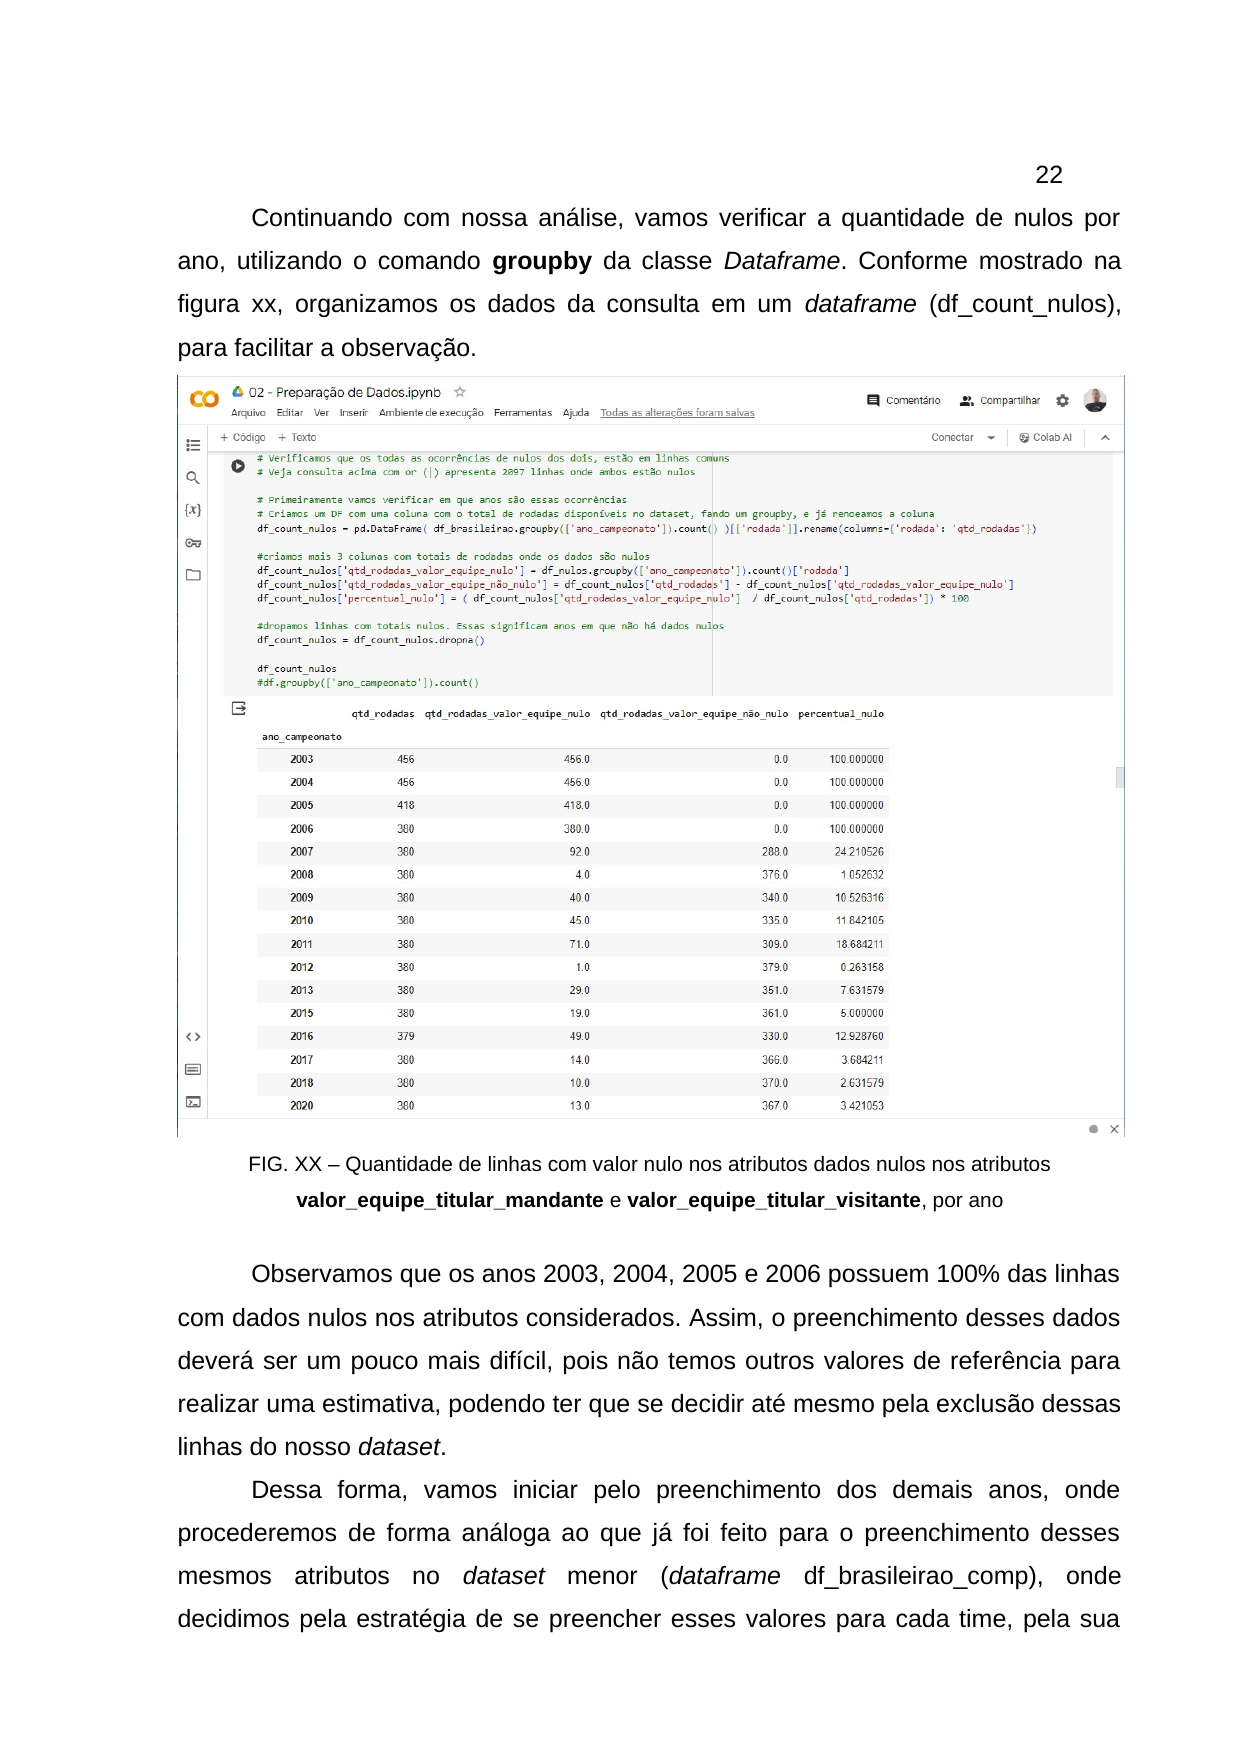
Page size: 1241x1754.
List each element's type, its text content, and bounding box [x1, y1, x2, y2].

text FIG. XX – Quantidade de linhas com valor nulo nos atributos dados nulos nos atributos valor_equipe_titular_mandante e valor_equipe_titular_visitante, por ano [177, 1152, 1122, 1211]
picture [177, 375, 1125, 1137]
text Observamos que os anos 2003, 2004, 2005 e 2006 possuem 100% das linhas com dados nulos nos atributos considerados. Assim, o preenchimento desses dados deverá ser um pouco mais difícil, pois não temos outros valores de referência para realizar uma estimativa, podendo ter que se decidir até mesmo pela exclusão dessas linhas do nosso dataset. [177, 1259, 1122, 1461]
text Continuando com nossa análise, vamos verificar a quantidade de nulos por ano, utilizando o comando groupby da classe Dataframe. Conforme mostrado na figura xx, organizamos os dados da consulta em um dataframe (df_count_nulos), para facilitar a observação. [177, 203, 1122, 361]
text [177, 1475, 1122, 1633]
